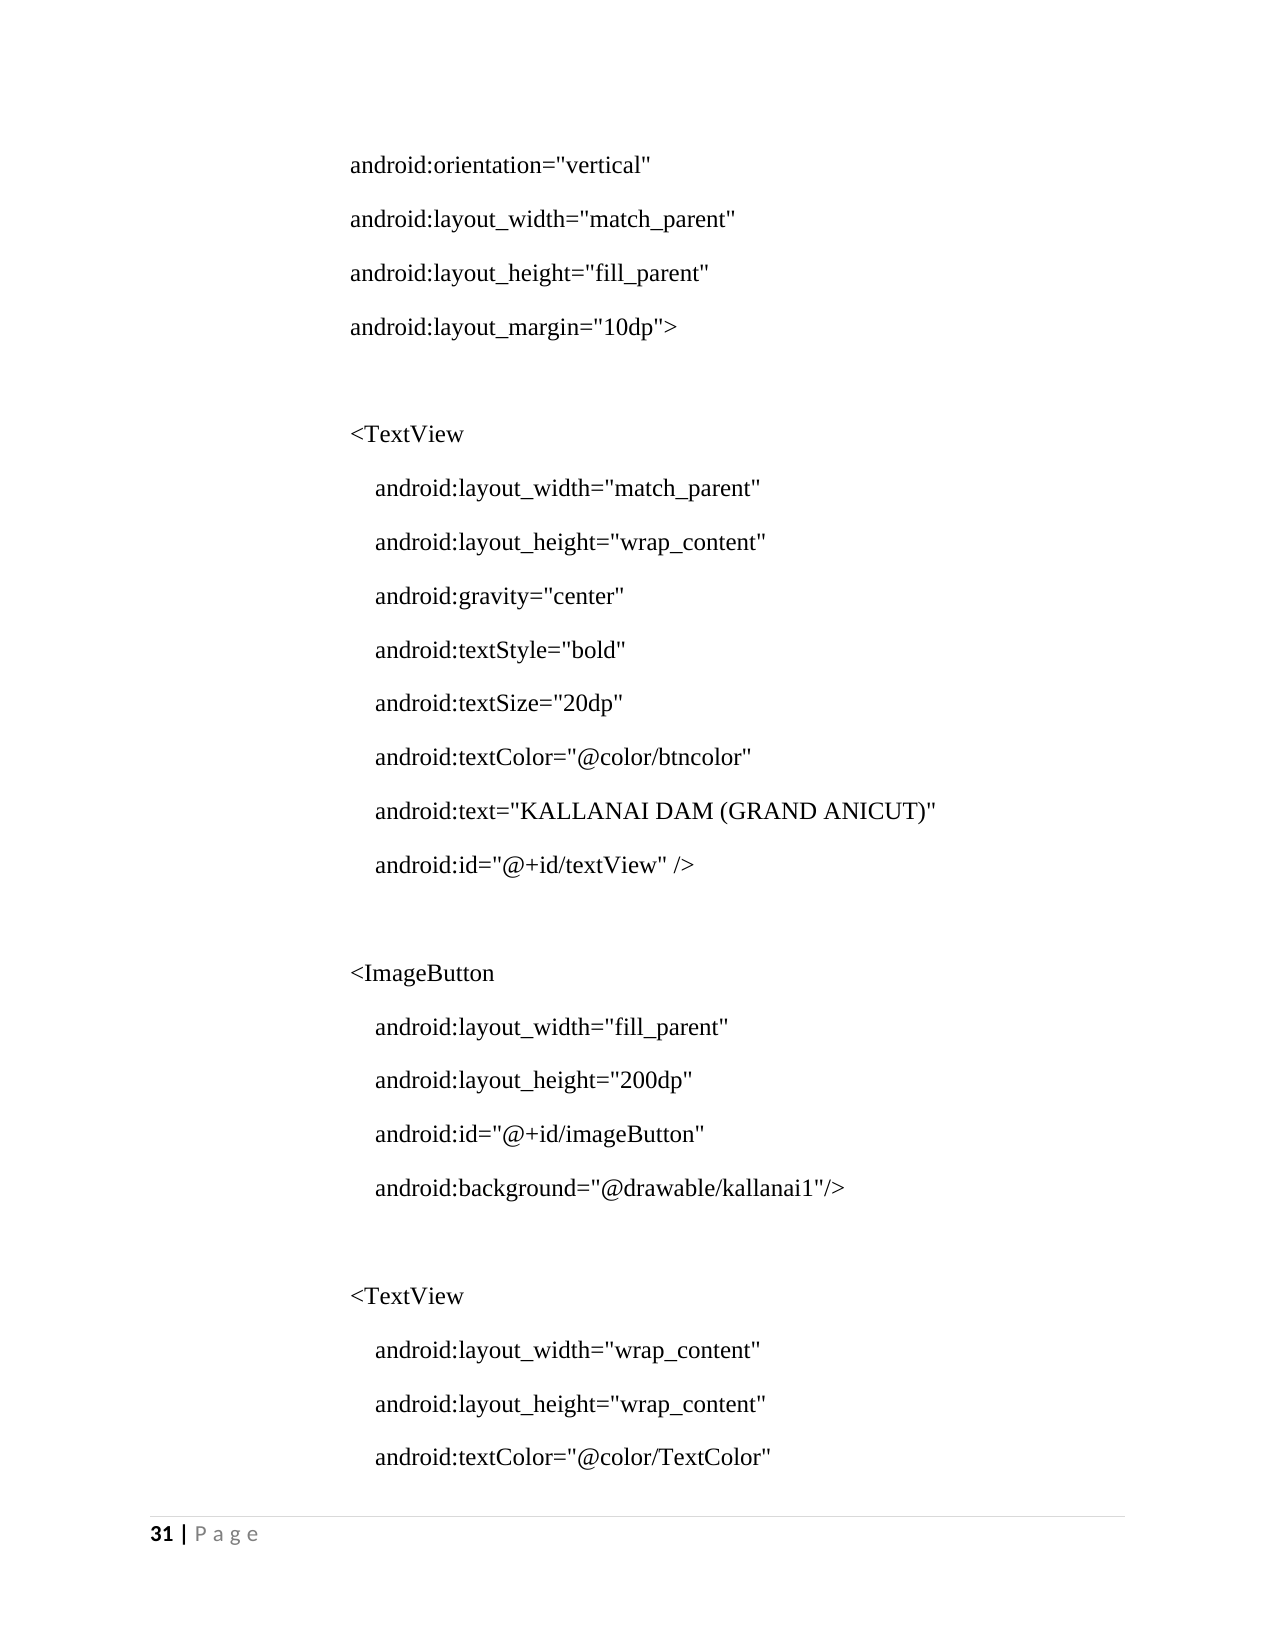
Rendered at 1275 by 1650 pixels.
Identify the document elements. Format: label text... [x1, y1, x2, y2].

text android:gravity="center" [300, 581, 1125, 609]
text android:layout_margin="10dp"> [300, 312, 1125, 340]
text android:id="@+id/textView" /> [300, 850, 1125, 879]
text android:background="@drawable/kallanai1"/> [300, 1173, 1125, 1202]
text <ImageButton [300, 958, 1125, 987]
text android:layout_height="fill_parent" [300, 258, 1125, 286]
text android:textStyle="bold" [300, 635, 1125, 663]
text android:layout_width="match_parent" [300, 204, 1125, 233]
text <TextView [300, 419, 1125, 448]
text android:layout_width="match_parent" [300, 473, 1125, 502]
text android:textColor="@color/TextColor" [300, 1442, 1125, 1471]
text android:id="@+id/imageButton" [300, 1119, 1125, 1148]
text android:layout_height="wrap_content" [300, 527, 1125, 556]
text android:textSize="20dp" [300, 688, 1125, 717]
text android:text="KALLANAI DAM (GRAND ANICUT)" [300, 796, 1125, 825]
text android:textColor="@color/btncolor" [300, 742, 1125, 771]
text android:layout_width="fill_parent" [300, 1012, 1125, 1040]
text <TextView [300, 1281, 1125, 1310]
text android:layout_height="wrap_content" [300, 1389, 1125, 1417]
text android:orientation="vertical" [300, 150, 1125, 179]
text android:layout_width="wrap_content" [300, 1335, 1125, 1363]
text android:layout_height="200dp" [300, 1066, 1125, 1094]
